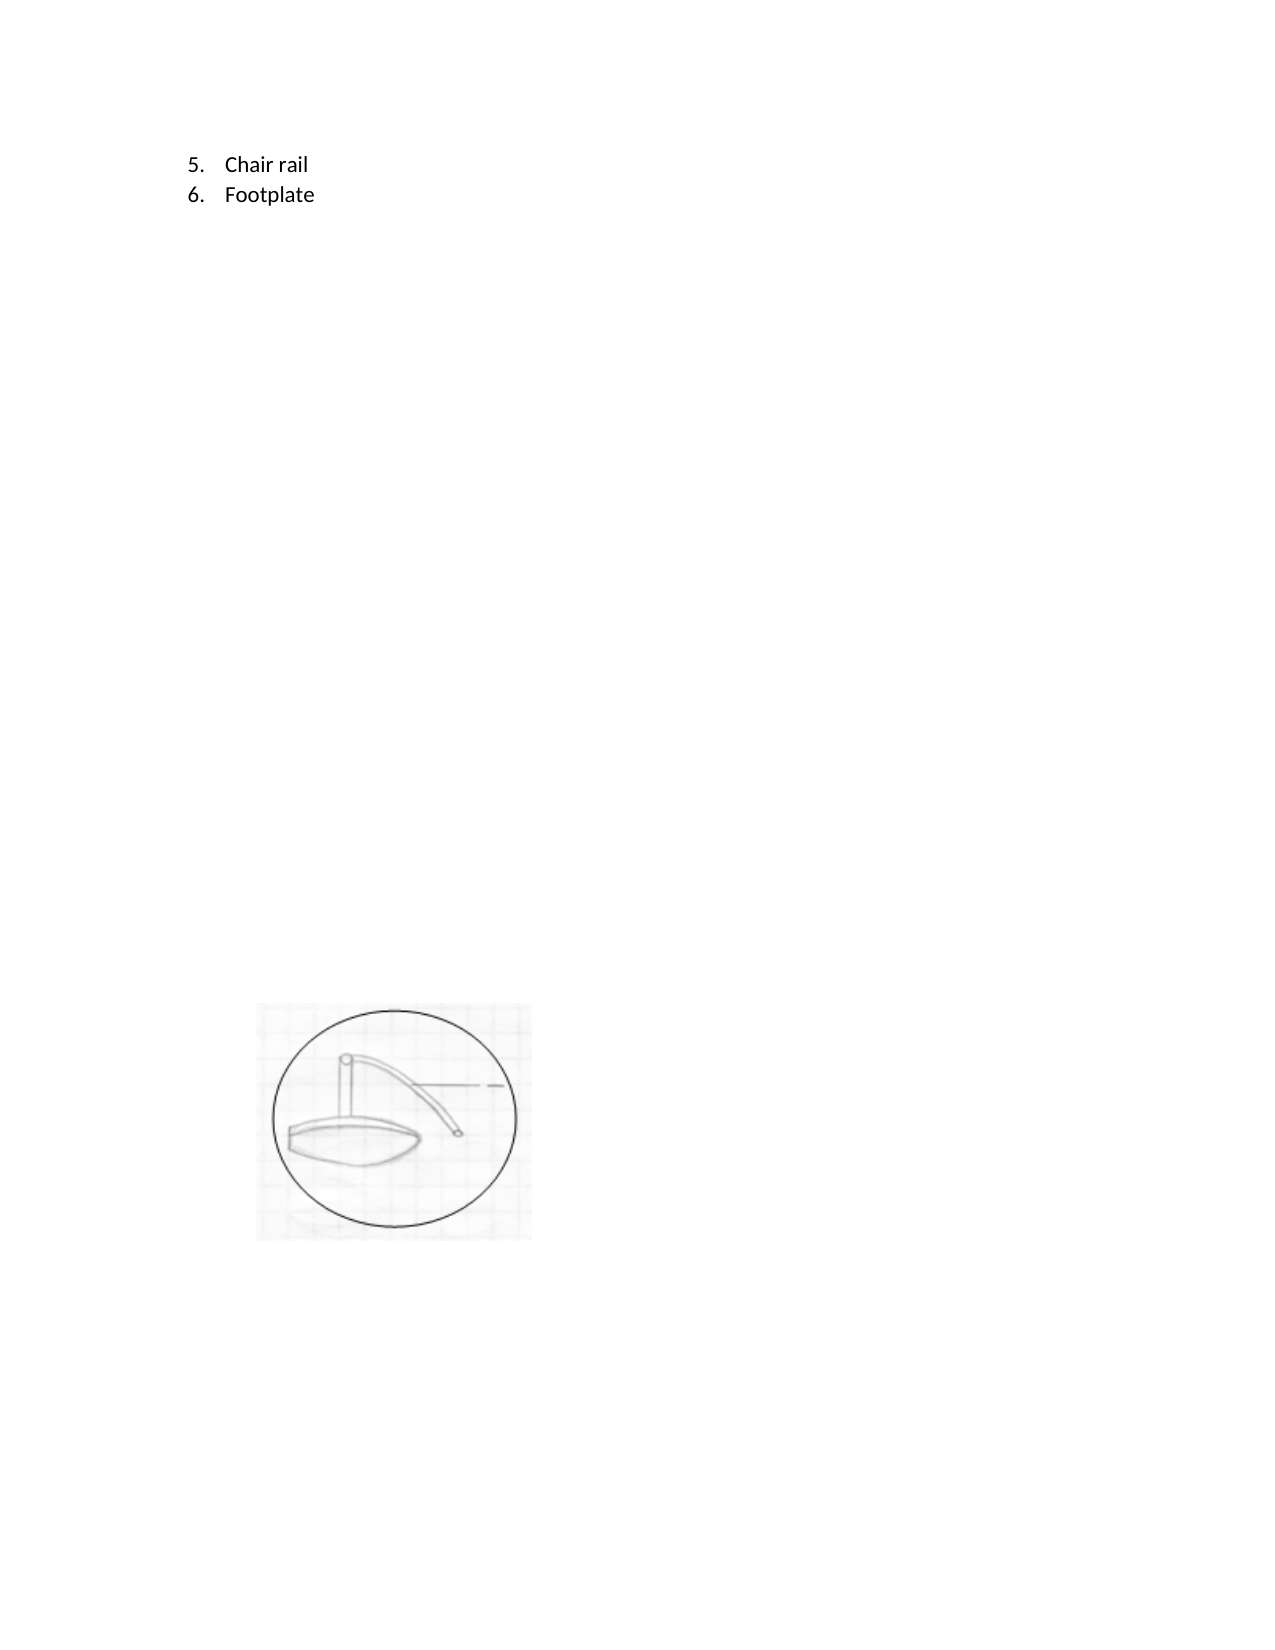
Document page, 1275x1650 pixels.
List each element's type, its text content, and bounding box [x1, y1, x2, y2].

list Chair rail [187, 150, 1125, 178]
picture [256, 1003, 532, 1241]
list Footplate [187, 180, 1125, 208]
